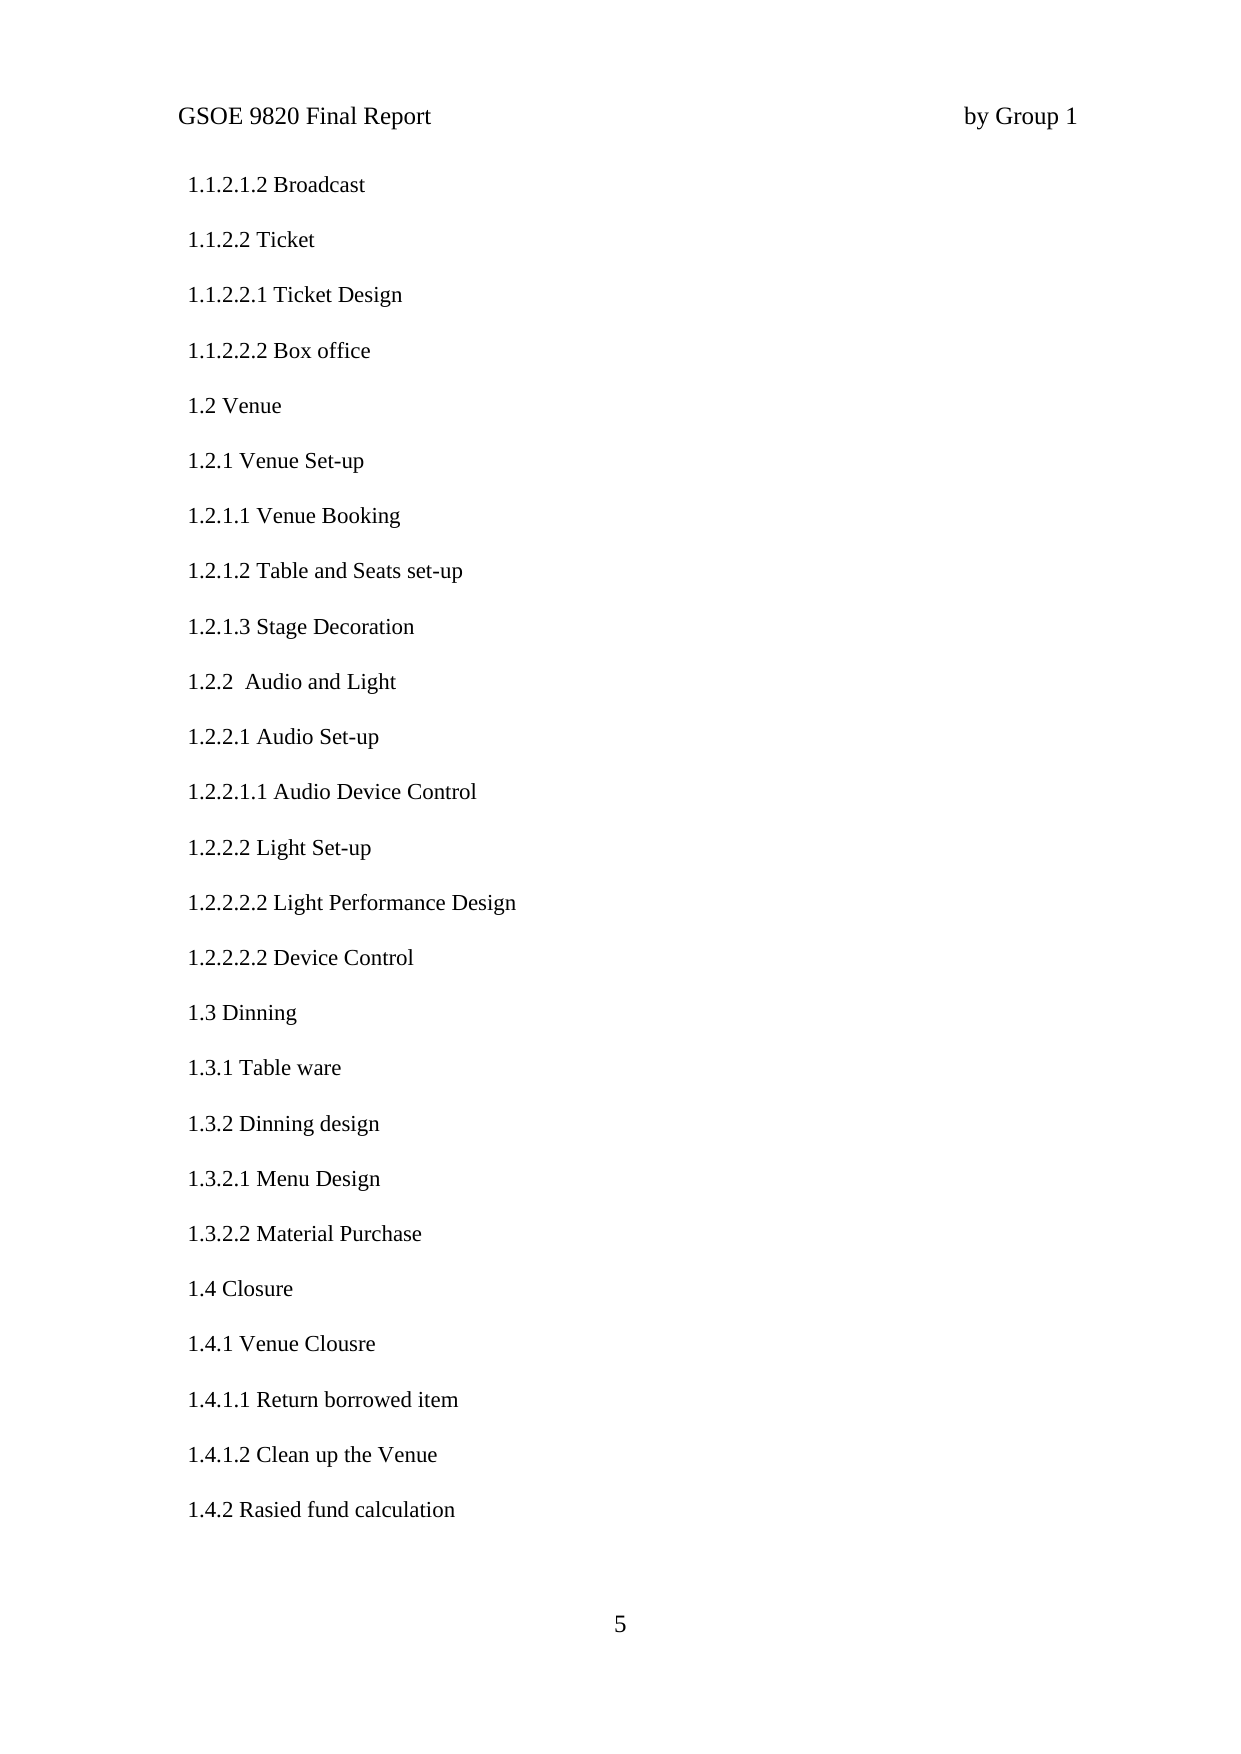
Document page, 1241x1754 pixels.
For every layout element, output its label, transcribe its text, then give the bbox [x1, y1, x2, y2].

list 1.2.1.3 Stage Decoration [150, 613, 1090, 639]
list 1.4.1.1 Return borrowed item [150, 1386, 1090, 1412]
list 1.2.2.2 Light Set-up [150, 834, 1090, 860]
list 1.4 Closure [150, 1275, 1090, 1302]
list 1.2.2.2.2 Light Performance Design [150, 889, 1090, 915]
list 1.3.2 Dinning design [150, 1110, 1090, 1136]
list 1.4.1.2 Clean up the Venue [150, 1441, 1090, 1467]
list 1.3 Dinning [150, 999, 1090, 1026]
list 1.1.2.2 Ticket [150, 226, 1090, 253]
list 1.1.2.1.2 Broadcast [150, 171, 1090, 197]
list 1.3.2.1 Menu Design [150, 1165, 1090, 1191]
list 1.2.1.1 Venue Booking [150, 502, 1090, 529]
list 1.1.2.2.1 Ticket Design [150, 282, 1090, 308]
list 1.2.2 Audio and Light [150, 668, 1090, 694]
list 1.3.1 Table ware [150, 1054, 1090, 1081]
list 1.4.2 Rasied fund calculation [150, 1496, 1090, 1522]
list 1.1.2.2.2 Box office [150, 337, 1090, 363]
list 1.2 Venue [150, 392, 1090, 418]
list 1.2.2.1.1 Audio Device Control [150, 778, 1090, 805]
list 1.2.1.2 Table and Seats set-up [150, 558, 1090, 584]
list 1.2.2.1 Audio Set-up [150, 723, 1090, 749]
list 1.2.1 Venue Set-up [150, 447, 1090, 473]
list 1.3.2.2 Material Purchase [150, 1220, 1090, 1246]
list 1.4.1 Venue Clousre [150, 1331, 1090, 1357]
list 1.2.2.2.2 Device Control [150, 944, 1090, 970]
